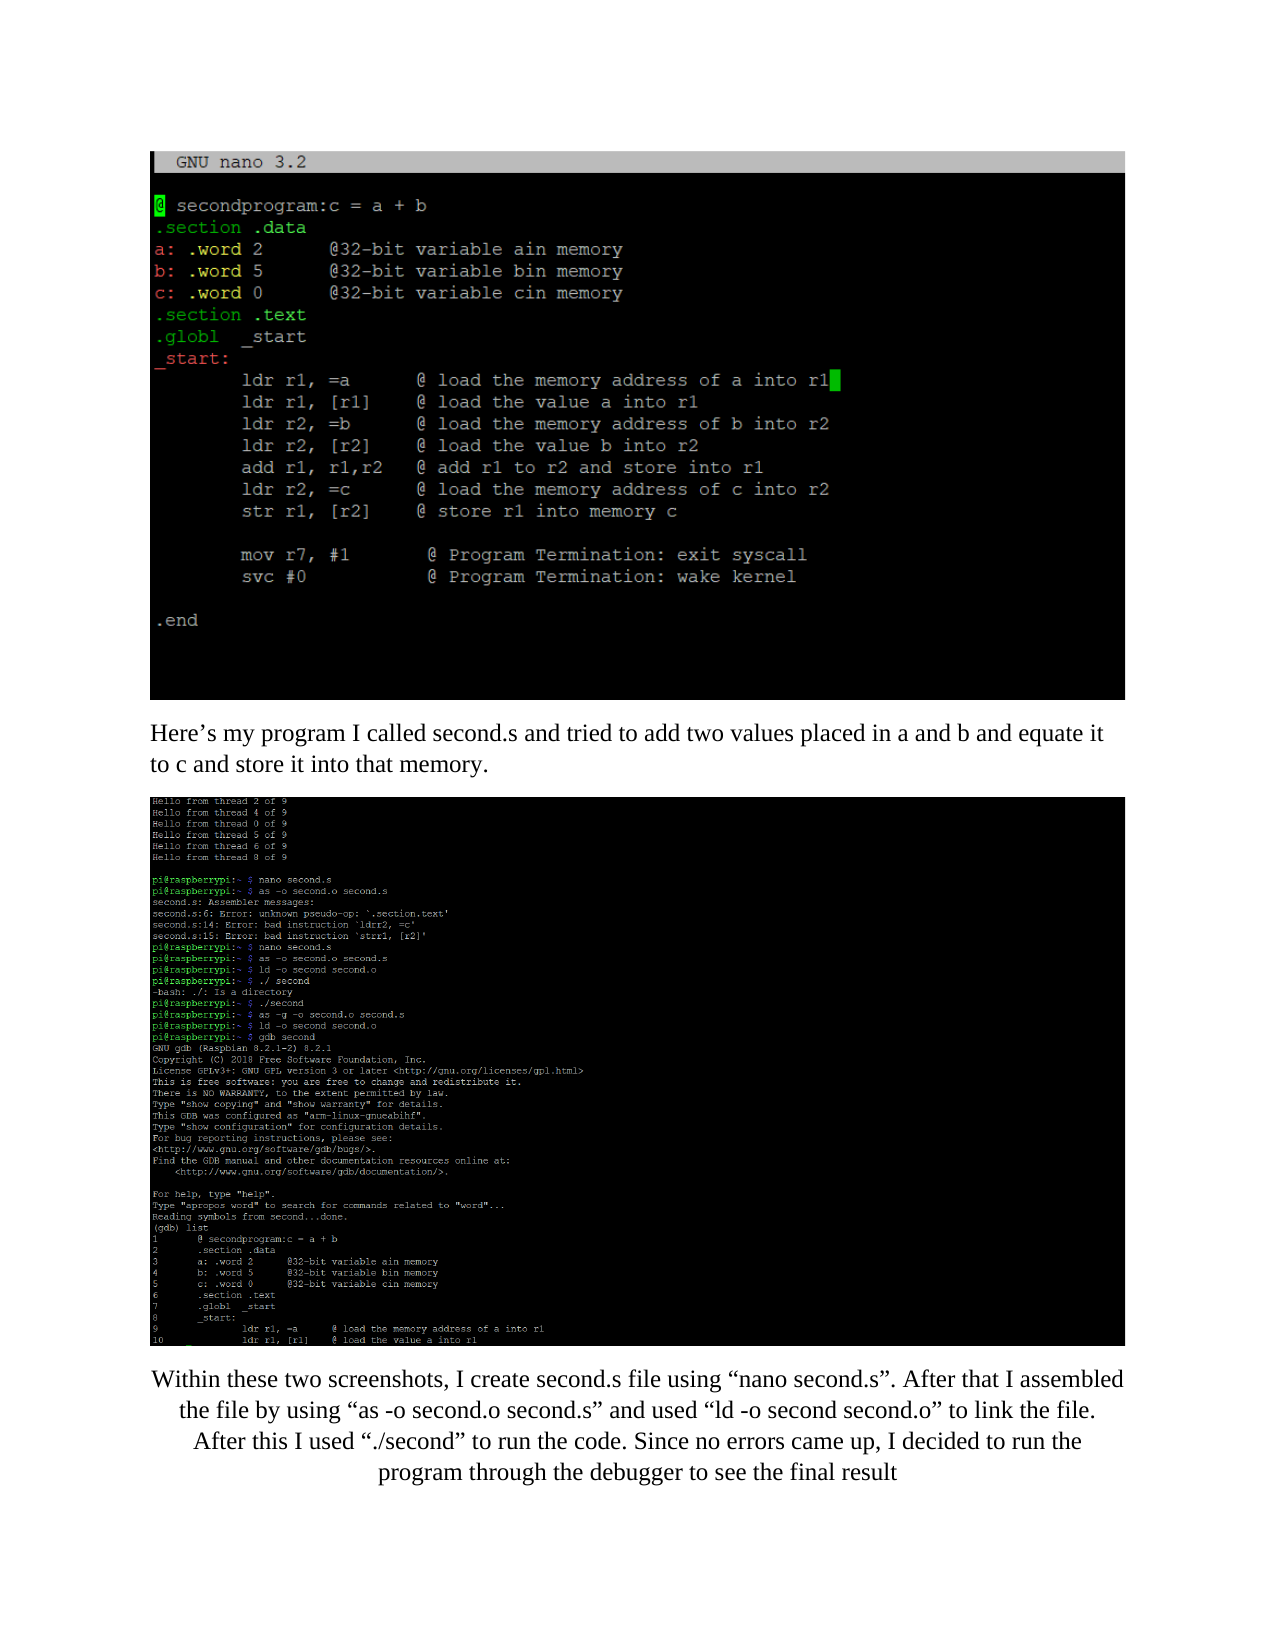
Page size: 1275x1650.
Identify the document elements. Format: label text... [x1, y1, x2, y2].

text Here’s my program I called second.s and tried to add two values placed in a and b and equate it to c and store it into that memory. [150, 718, 1125, 778]
picture [150, 150, 1125, 700]
text Within these two screenshots, I create second.s file using “nano second.s”. After that I assembled the file by using “as -o second.o second.s” and used “ld -o second second.o” to link the file. After this I used “./second” to run the code. Since no errors came up, I decided to run the program through the debugger to see the final result [150, 1364, 1125, 1486]
picture [150, 797, 1125, 1346]
